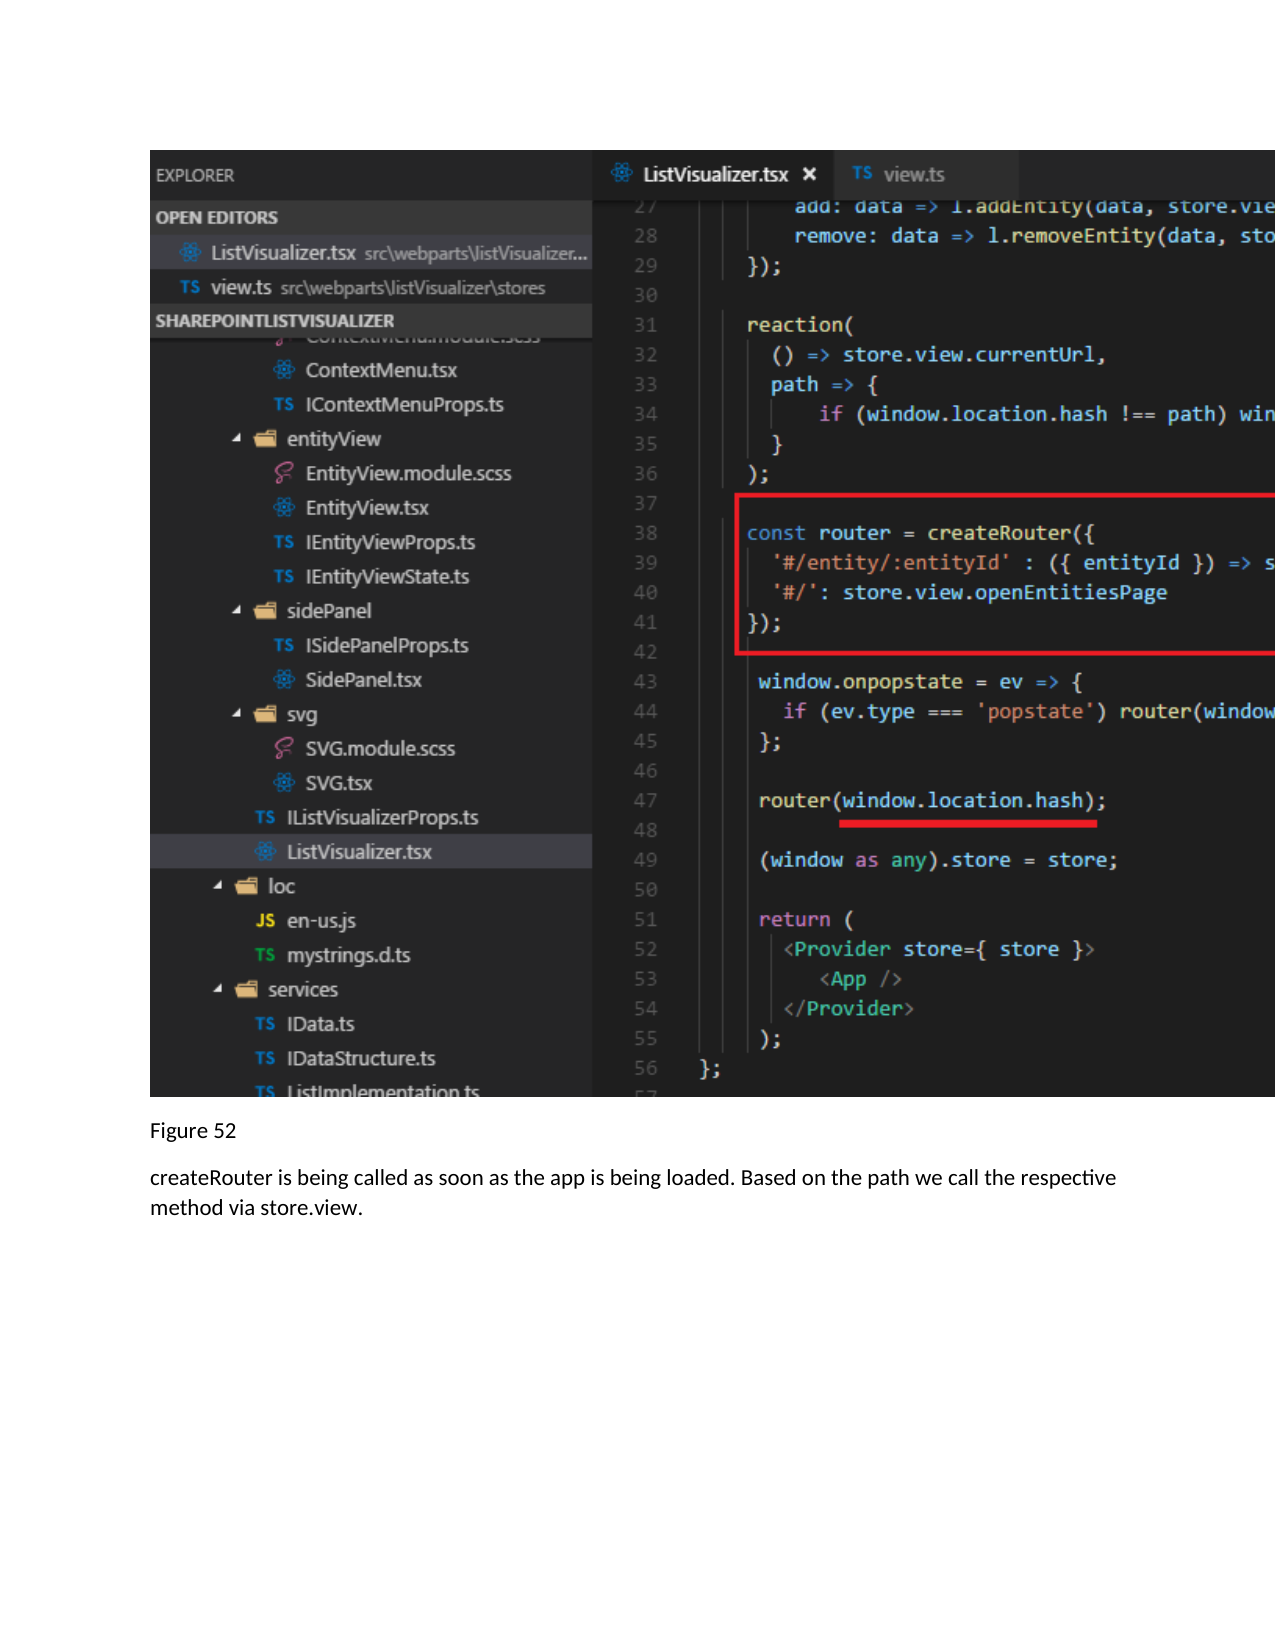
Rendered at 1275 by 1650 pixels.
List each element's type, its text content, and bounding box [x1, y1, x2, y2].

text Figure 52 [150, 1116, 1125, 1144]
picture [150, 150, 1275, 1097]
text createRouter is being called as soon as the app is being loaded. Based on the path we call the respective method via store.view. [150, 1163, 1125, 1221]
